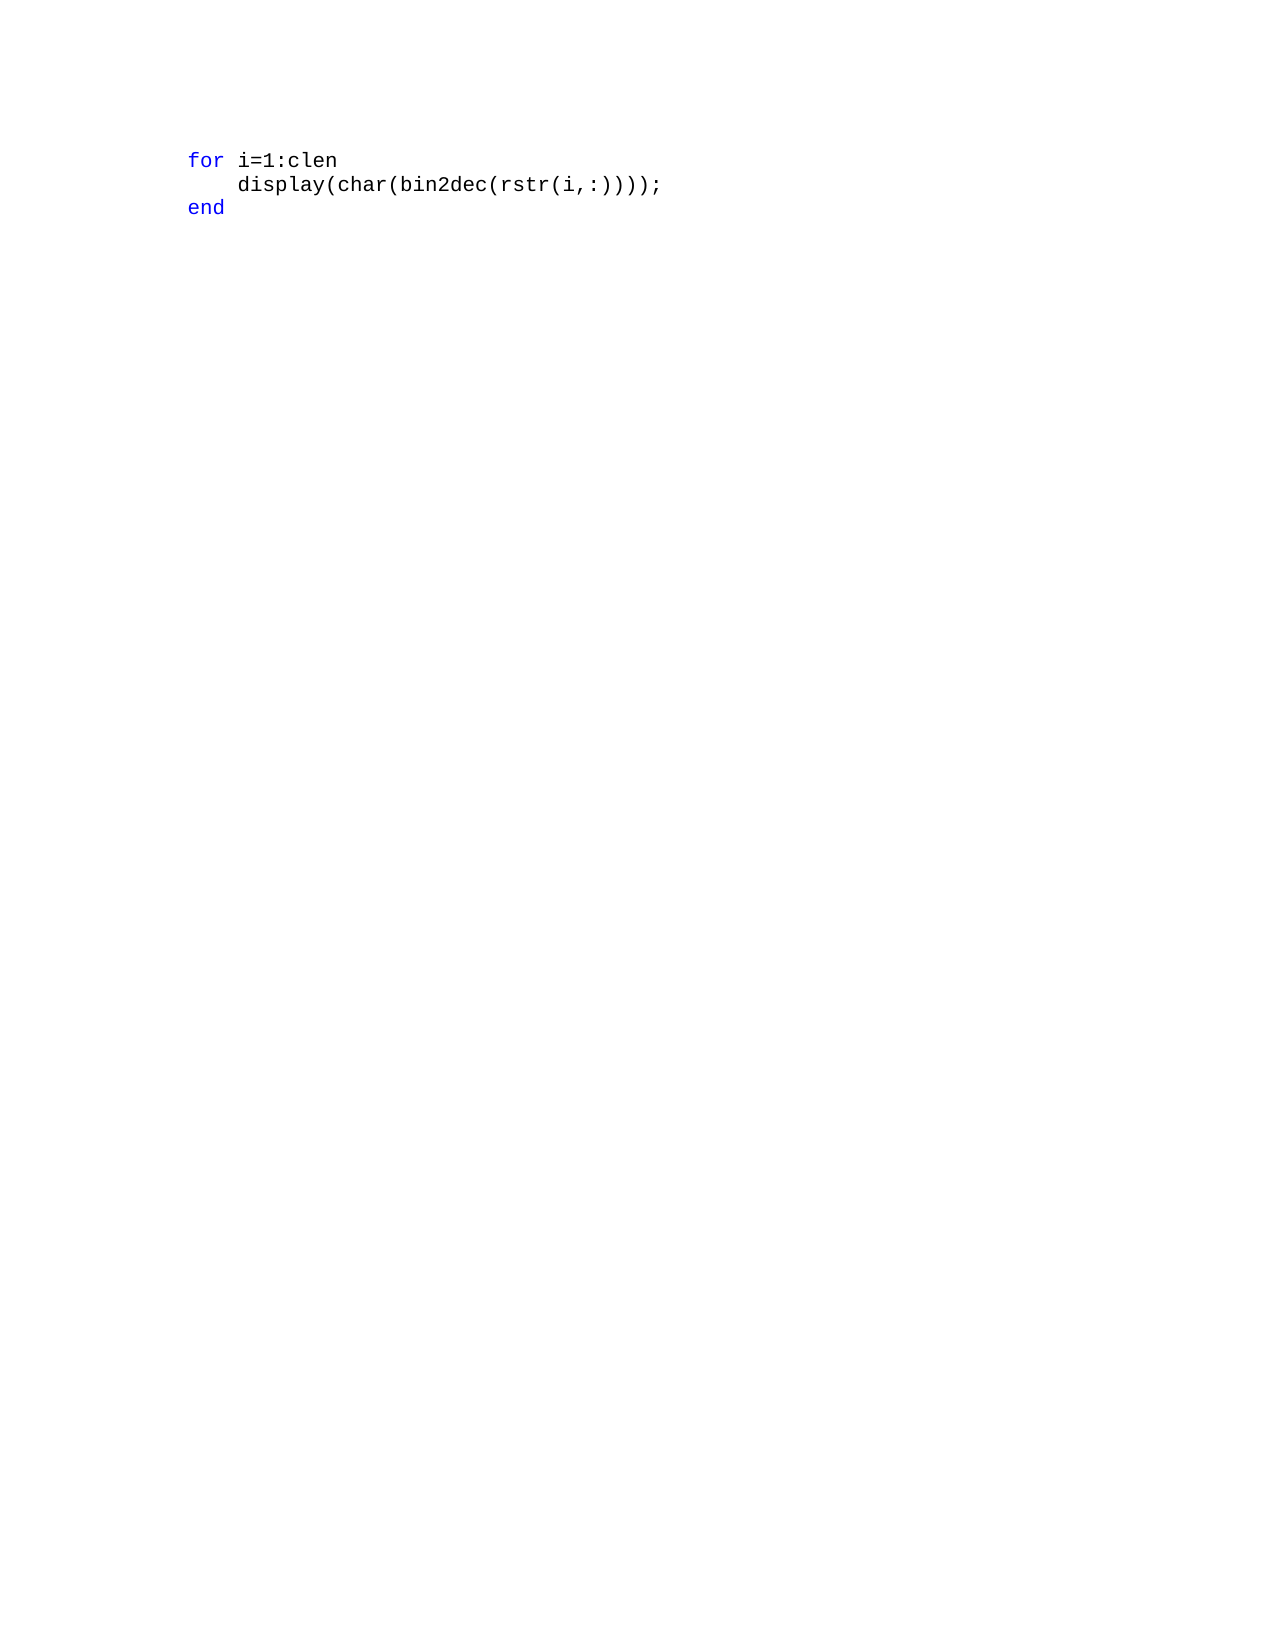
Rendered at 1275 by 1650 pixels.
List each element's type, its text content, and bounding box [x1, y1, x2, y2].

text display(char(bin2dec(rstr(i,:)))); [187, 174, 1087, 197]
text for i=1:clen [187, 150, 1087, 174]
text end [187, 197, 1087, 221]
